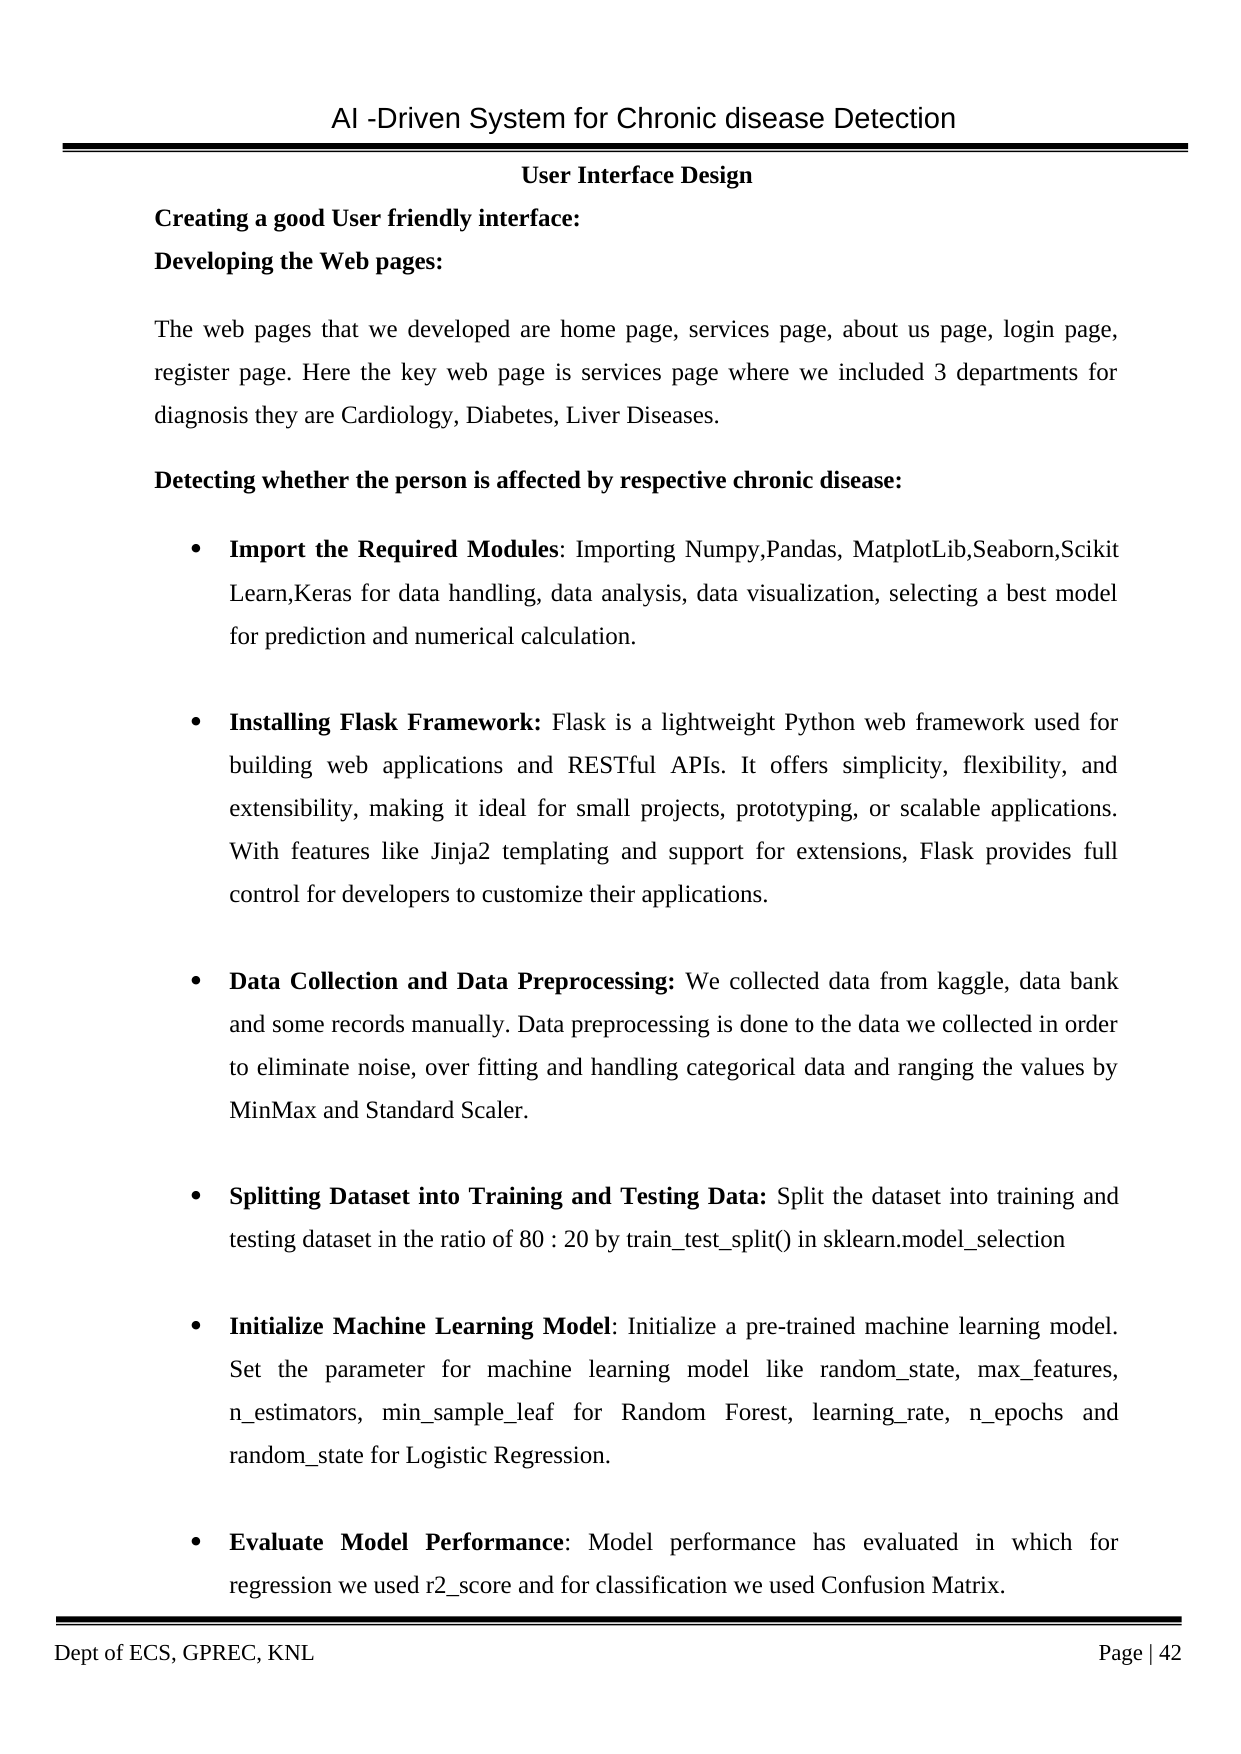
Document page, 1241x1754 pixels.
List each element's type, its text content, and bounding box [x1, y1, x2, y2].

list Installing Flask Framework: Flask is a lightweight Python web framework used for building web applications and RESTful APIs. It offers simplicity, flexibility, and extensibility, making it ideal for small projects, prototyping, or scalable applications. With features like Jinja2 templating and support for extensions, Flask provides full control for developers to customize their applications. [192, 707, 1119, 908]
list Initialize Machine Learning Model: Initialize a pre-trained machine learning model. Set the parameter for machine learning model like random_state, max_features, n_estimators, min_sample_leaf for Random Forest, learning_rate, n_epochs and random_state for Logistic Regression. [192, 1311, 1119, 1469]
list Data Collection and Data Preprocessing: We collected data from kaggle, data bank and some records manually. Data preprocessing is done to the data we collected in order to eliminate noise, over fitting and handling categorical data and ranging the values by MinMax and Standard Scaler. [192, 966, 1119, 1124]
text User Interface Design [154, 160, 1119, 189]
subtitle Detecting whether the person is affected by respective chronic disease: [154, 465, 1119, 494]
text The web pages that we developed are home page, services page, about us page, login page, register page. Here the key web page is services page where we included 3 departments for diagnosis they are Cardiology, Diabetes, Liver Diseases. [154, 314, 1119, 429]
list Splitting Dataset into Training and Testing Data: Split the dataset into training and testing dataset in the ratio of 80 : 20 by train_test_split() in sklearn.model_selection [192, 1181, 1119, 1253]
text Developing the Web pages: [154, 246, 1119, 275]
list Evaluate Model Performance: Model performance has evaluated in which for regression we used r2_score and for classification we used Confusion Matrix. [192, 1527, 1119, 1598]
list Import the Required Modules: Importing Numpy,Pandas, MatplotLib,Seaborn,Scikit Learn,Keras for data handling, data analysis, data visualization, selecting a best model for prediction and numerical calculation. [192, 534, 1119, 649]
subtitle Creating a good User friendly interface: [154, 203, 1119, 232]
